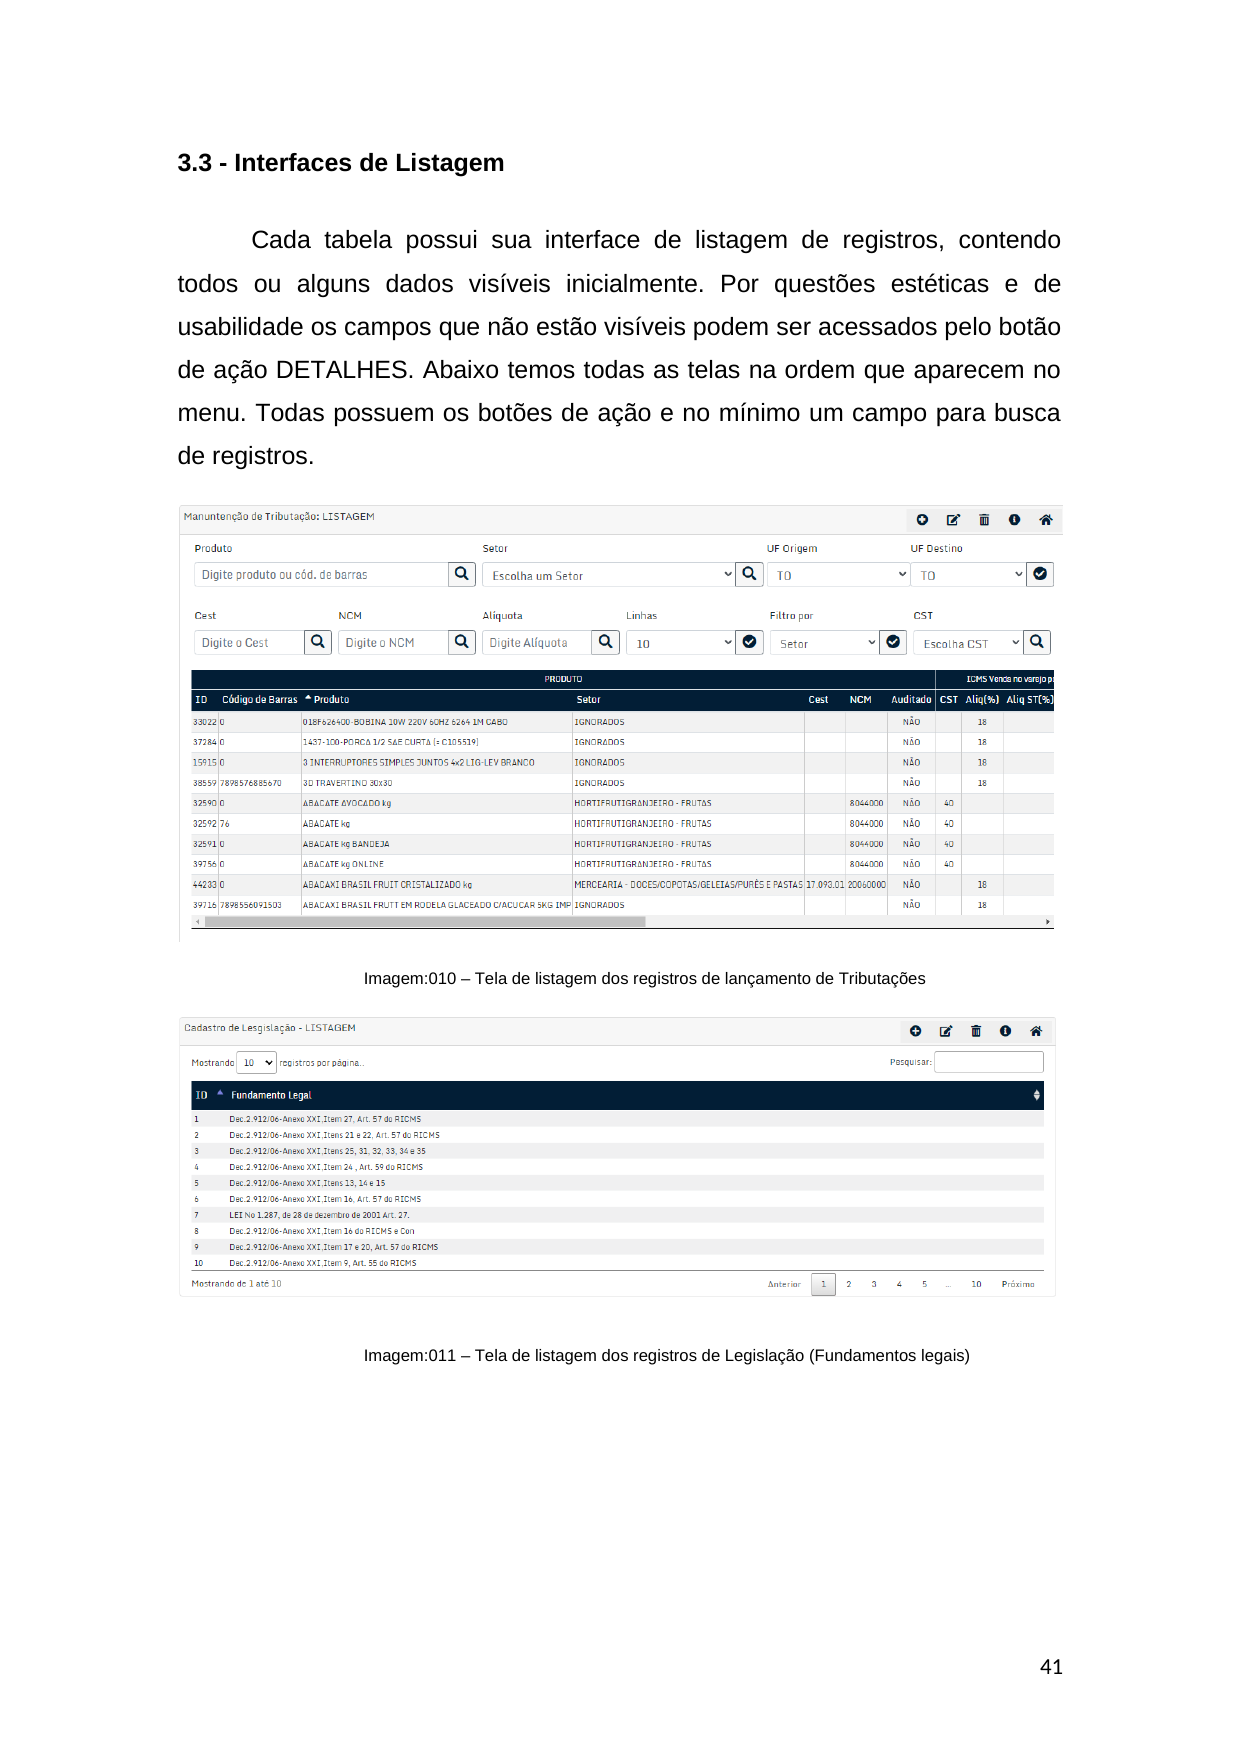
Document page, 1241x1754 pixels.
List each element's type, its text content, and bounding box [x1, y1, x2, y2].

picture [176, 1016, 1062, 1319]
text Cada tabela possui sua interface de listagem de registros, contendo todos ou alguns dados visíveis inicialmente. Por questões estéticas e de usabilidade os campos que não estão visíveis podem ser acessados pelo botão de ação DETALHES. Abaixo temos todas as telas na ordem que aparecem no menu. Todas possuem os botões de ação e no mínimo um campo para busca de registros. [177, 226, 1063, 470]
picture [177, 501, 1063, 942]
subtitle 3.3 - Interfaces de Listagem [177, 148, 1063, 176]
